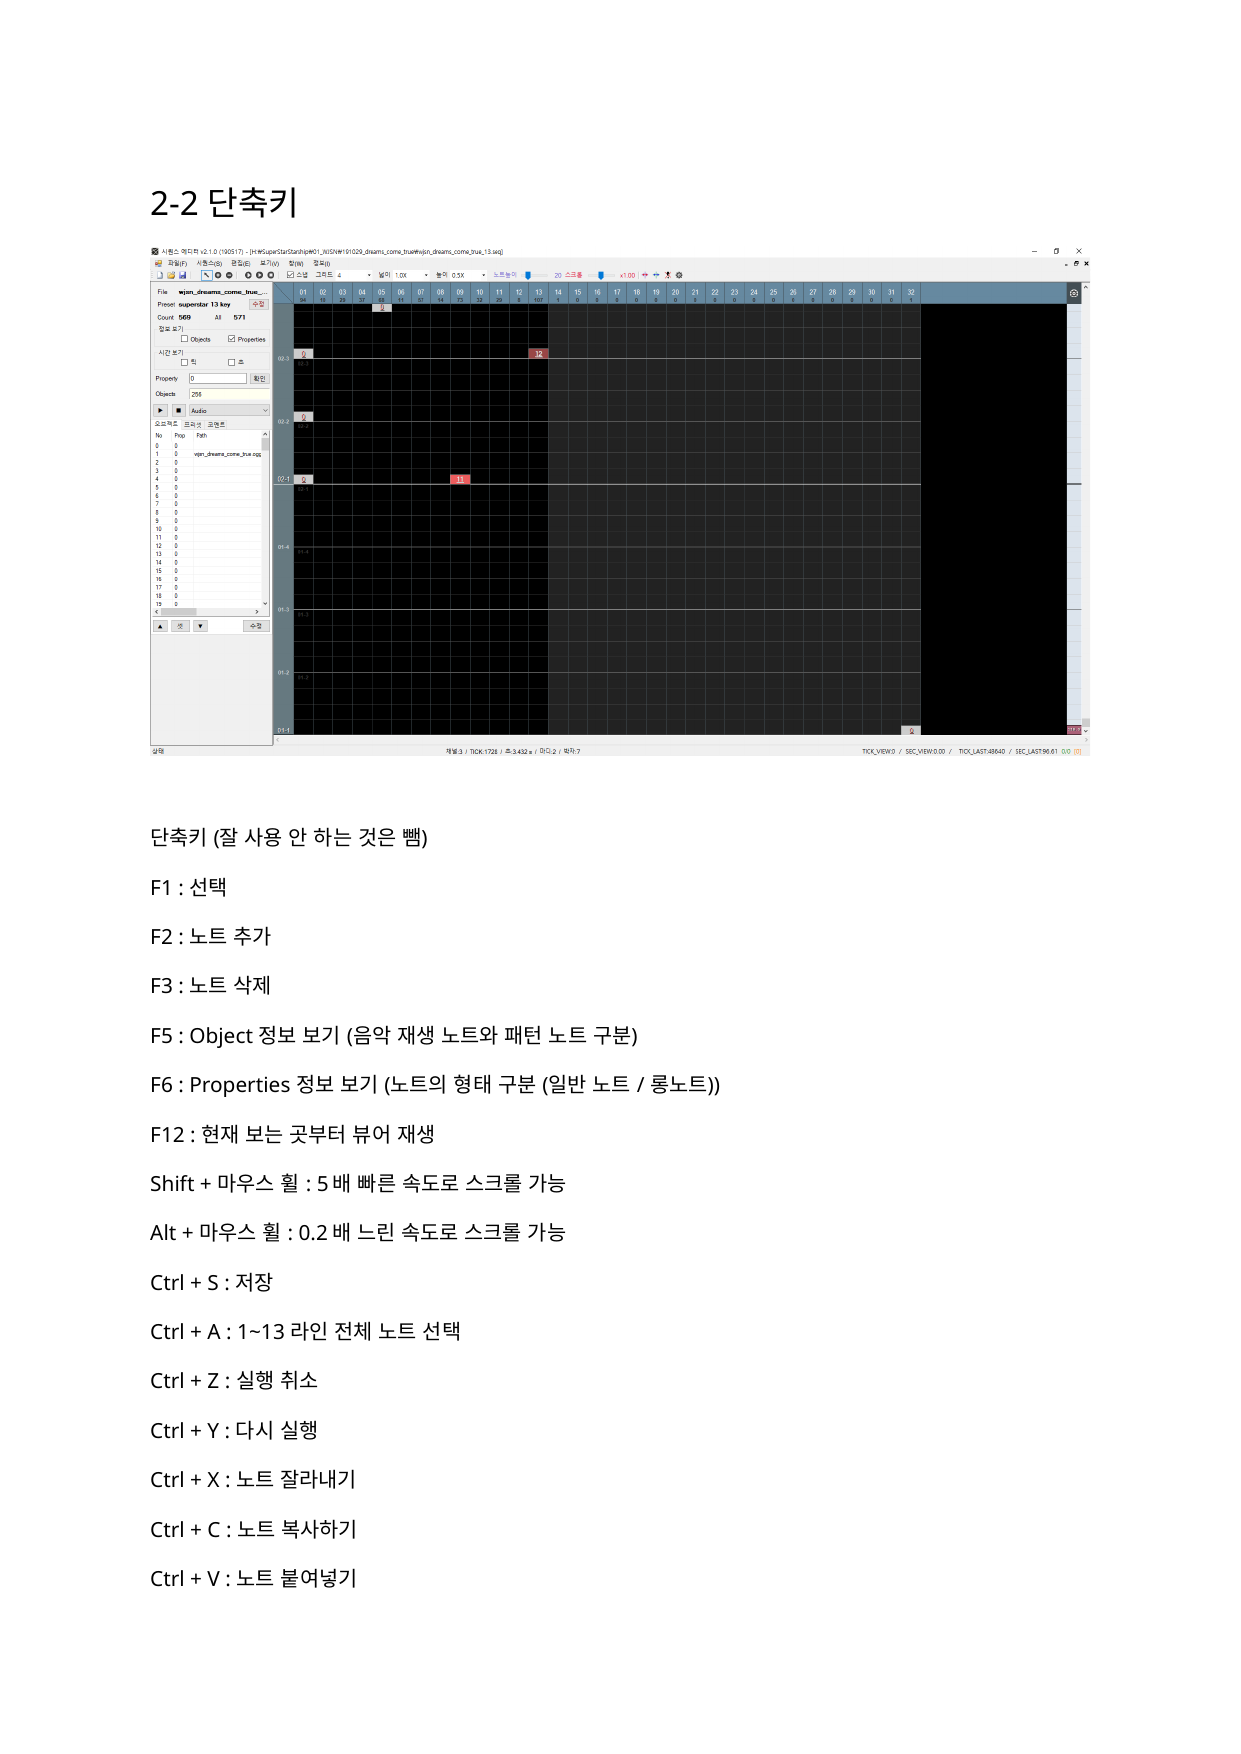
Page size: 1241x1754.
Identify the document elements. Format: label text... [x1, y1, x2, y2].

text F2 : 노트 추가 [150, 920, 1090, 951]
text F12 : 현재 보는 곳부터 뷰어 재생 [150, 1118, 1090, 1148]
picture [150, 246, 1091, 756]
text F1 : 선택 [150, 871, 1090, 901]
text Ctrl + S : 저장 [150, 1266, 1090, 1296]
text F6 : Properties 정보 보기 (노트의 형태 구분 (일반 노트 / 롱노트)) [150, 1068, 1090, 1099]
text 단축키 (잘 사용 안 하는 것은 뺌) [150, 822, 1090, 852]
text F3 : 노트 삭제 [150, 970, 1090, 1000]
text F5 : Object 정보 보기 (음악 재생 노트와 패턴 노트 구분) [150, 1019, 1090, 1049]
text Ctrl + C : 노트 복사하기 [150, 1513, 1090, 1543]
text Alt + 마우스 휠 : 0.2배 느린 속도로 스크롤 가능 [150, 1217, 1090, 1247]
text Ctrl + Y : 다시 실행 [150, 1414, 1090, 1444]
text 2-2 단축키 [150, 177, 1090, 226]
text Ctrl + A : 1~13 라인 전체 노트 선택 [150, 1315, 1090, 1346]
text Ctrl + V : 노트 붙여넣기 [150, 1562, 1090, 1592]
text Ctrl + X : 노트 잘라내기 [150, 1463, 1090, 1494]
text Shift + 마우스 휠 : 5배 빠른 속도로 스크롤 가능 [150, 1167, 1090, 1197]
text Ctrl + Z : 실행 취소 [150, 1365, 1090, 1395]
